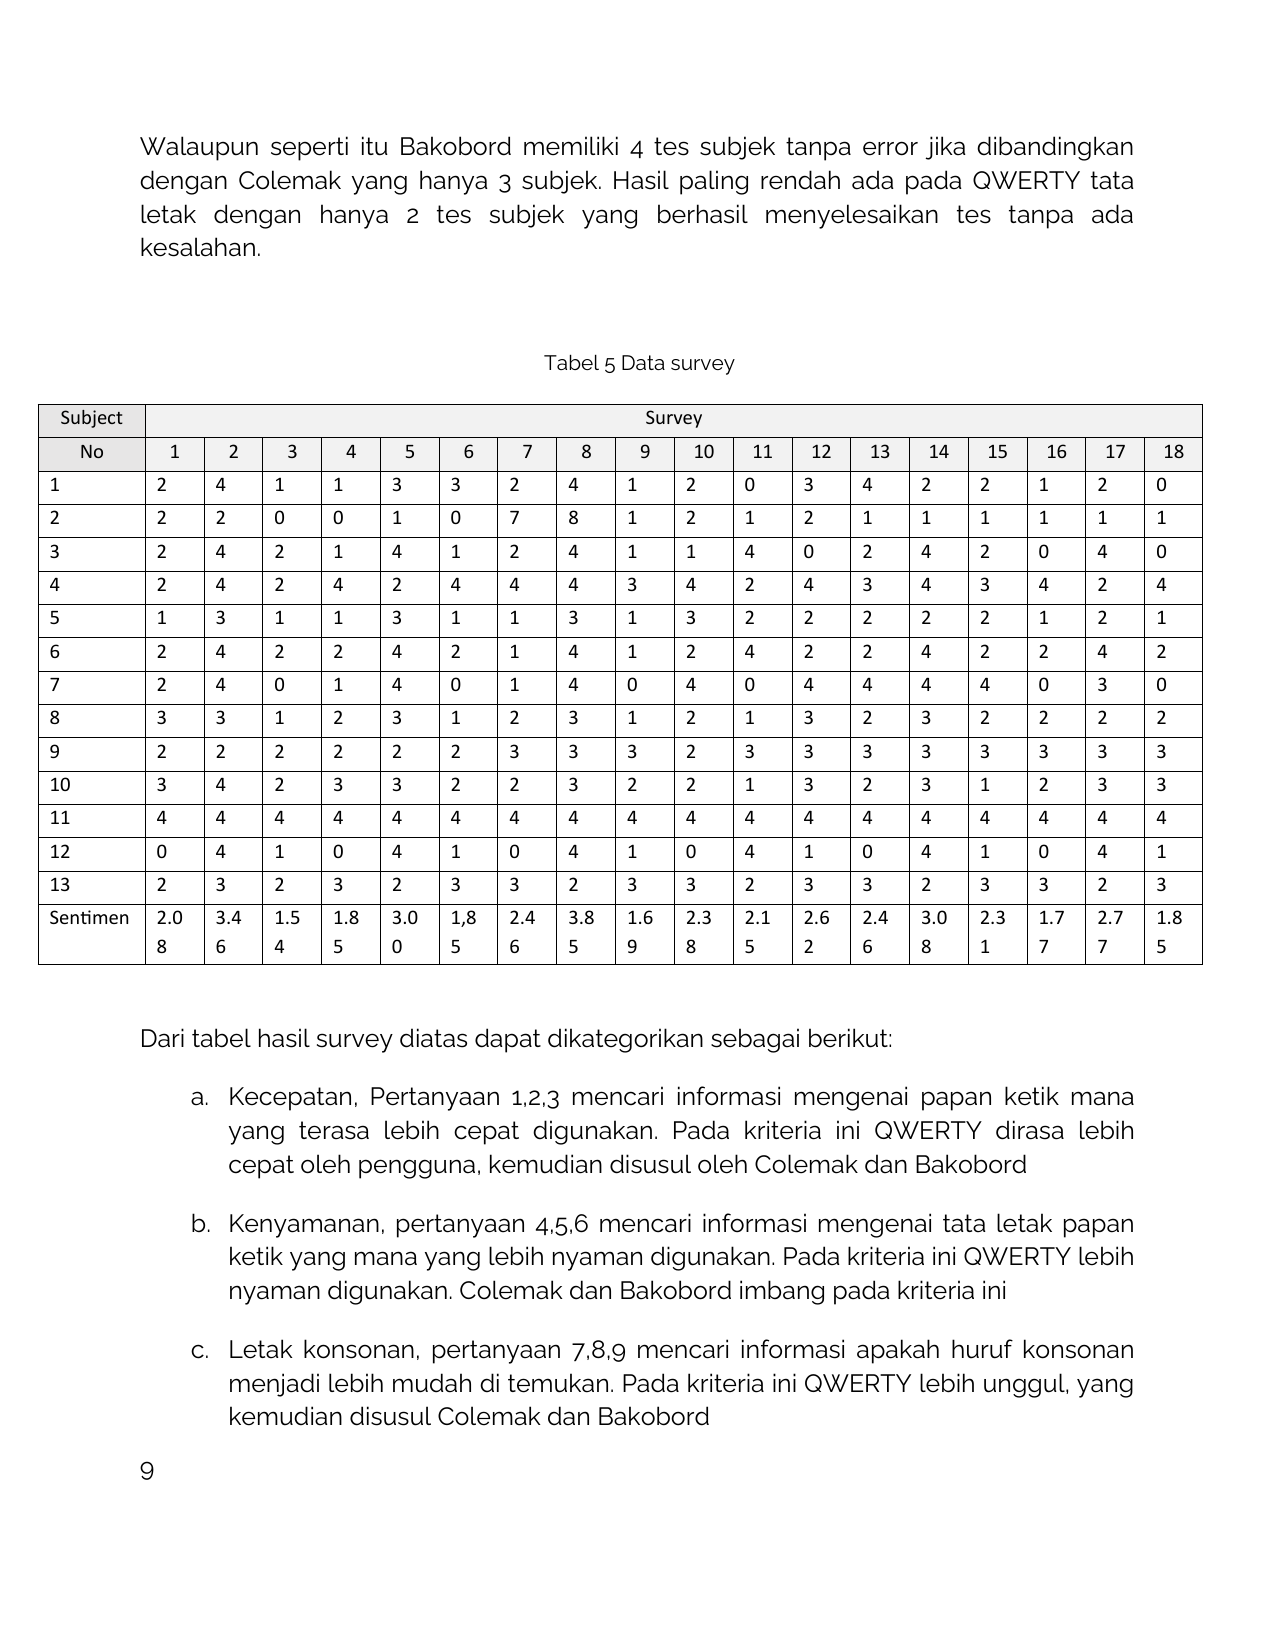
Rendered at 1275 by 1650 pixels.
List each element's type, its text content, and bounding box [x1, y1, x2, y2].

table_cell 2 [1086, 472, 1144, 504]
table_cell 3 [793, 472, 850, 504]
table_cell 0 [146, 838, 204, 871]
table_cell 3 [557, 705, 615, 737]
table_cell 2 [1086, 605, 1144, 637]
table_cell 4 [381, 638, 439, 671]
table_cell 4 [910, 638, 968, 671]
table_cell 3 [1086, 772, 1144, 804]
table_cell 3 [322, 772, 380, 804]
table_cell 2 [440, 738, 497, 771]
table_cell 3 [205, 705, 262, 737]
table_cell 2 [263, 538, 321, 571]
table_cell 2 [1028, 638, 1085, 671]
table_cell 4 [557, 472, 615, 504]
table_cell 15 [969, 438, 1027, 471]
table_cell 2.46 [851, 905, 909, 964]
table_cell 3 [793, 872, 850, 904]
table_cell 2 [851, 538, 909, 571]
table_cell 3 [793, 772, 850, 804]
table_cell 4 [851, 472, 909, 504]
table_cell 2 [969, 638, 1027, 671]
table_cell 4 [910, 572, 968, 604]
table_cell 1 [263, 605, 321, 637]
table_cell 1.69 [616, 905, 674, 964]
table_cell 3 [381, 705, 439, 737]
table_cell 4 [205, 672, 262, 704]
table_cell 3 [1145, 738, 1202, 771]
table_cell 1 [263, 472, 321, 504]
table_cell 4 [498, 805, 556, 837]
table_cell 2 [851, 638, 909, 671]
table_cell 2 [440, 772, 497, 804]
table_cell 3 [205, 605, 262, 637]
table_cell 2 [498, 705, 556, 737]
table_cell 2 [675, 772, 733, 804]
table_cell 2 [146, 672, 204, 704]
table_cell 4 [1086, 805, 1144, 837]
table_cell 1 [616, 472, 674, 504]
table_cell 3 [616, 738, 674, 771]
table_cell 3 [440, 472, 497, 504]
table_cell 2.77 [1086, 905, 1144, 964]
table_cell 1 [440, 538, 497, 571]
table_cell 0 [1028, 838, 1085, 871]
table_cell 8 [557, 438, 615, 471]
table_cell 2 [734, 572, 792, 604]
table_cell 1 [498, 672, 556, 704]
table_cell 12 [39, 838, 145, 871]
table_cell 1 [1028, 505, 1085, 537]
table_cell 4 [910, 805, 968, 837]
table_cell 2 [734, 872, 792, 904]
table_cell 2 [1028, 772, 1085, 804]
table_cell 2 [498, 472, 556, 504]
list Tabel 5 Data survey [528, 351, 1136, 375]
table_cell Sentimen [39, 905, 145, 964]
table_cell 16 [1028, 438, 1085, 471]
table_cell 2 [675, 738, 733, 771]
table_cell 1 [146, 605, 204, 637]
table_cell 3 [146, 772, 204, 804]
table_cell 2 [263, 738, 321, 771]
table_cell 2 [910, 472, 968, 504]
table_cell 0 [440, 672, 497, 704]
table_cell 0 [1028, 672, 1085, 704]
table_cell 0 [734, 672, 792, 704]
table_cell 2 [675, 638, 733, 671]
table_cell 7 [498, 505, 556, 537]
table_cell 4 [440, 805, 497, 837]
table_cell 3.00 [381, 905, 439, 964]
table_cell 2 [322, 638, 380, 671]
table_cell 4 [675, 572, 733, 604]
table_cell 2 [440, 638, 497, 671]
table_cell 0 [1145, 538, 1202, 571]
table_cell 4 [205, 772, 262, 804]
table_cell 1 [498, 638, 556, 671]
table_cell 1 [263, 838, 321, 871]
table_cell 3 [851, 572, 909, 604]
table_cell 1.85 [322, 905, 380, 964]
table_cell 2 [381, 738, 439, 771]
table_cell 2.15 [734, 905, 792, 964]
table_cell 0 [322, 505, 380, 537]
table_cell 4 [910, 838, 968, 871]
table_cell 2 [969, 472, 1027, 504]
table_cell 4 [1086, 838, 1144, 871]
table_cell 4 [39, 572, 145, 604]
table_cell 2 [263, 772, 321, 804]
table_cell 4 [1028, 805, 1085, 837]
table_cell 2 [146, 738, 204, 771]
table_cell 2 [851, 605, 909, 637]
table_cell 4 [381, 672, 439, 704]
table_cell 3 [1028, 872, 1085, 904]
table_cell 4 [557, 672, 615, 704]
table_cell 3 [440, 872, 497, 904]
table_cell 1 [39, 472, 145, 504]
table_cell 5 [381, 438, 439, 471]
table_cell 2 [381, 572, 439, 604]
table_cell 2 [205, 505, 262, 537]
table_cell 2.31 [969, 905, 1027, 964]
table_cell 1 [263, 705, 321, 737]
table_cell 2 [557, 872, 615, 904]
table_cell 2 [675, 505, 733, 537]
table_cell 6 [440, 438, 497, 471]
table_cell 2 [146, 872, 204, 904]
table_cell 2 [205, 738, 262, 771]
list Letak konsonan, pertanyaan 7,8,9 mencari informasi apakah huruf konsonan menjadi lebih mudah di temukan. Pada kriteria ini QWERTY lebih unggul, yang kemudian disusul Colemak dan Bakobord [191, 1335, 1136, 1432]
table_cell 1 [1145, 838, 1202, 871]
table_cell 0 [616, 672, 674, 704]
table_cell 4 [675, 805, 733, 837]
table_cell 1 [146, 438, 204, 471]
table_cell 4 [675, 672, 733, 704]
table_cell 14 [910, 438, 968, 471]
table_cell 7 [39, 672, 145, 704]
table_cell 1 [322, 672, 380, 704]
table_cell 3 [557, 738, 615, 771]
table_cell 3 [146, 705, 204, 737]
table_cell 2 [734, 605, 792, 637]
table_cell 4 [557, 572, 615, 604]
table_cell 4 [205, 538, 262, 571]
table_cell 4 [440, 572, 497, 604]
table_cell 3 [381, 472, 439, 504]
table_cell 4 [910, 538, 968, 571]
table_cell 1 [616, 605, 674, 637]
table_cell 3 [969, 738, 1027, 771]
table_cell 1 [969, 505, 1027, 537]
table_cell 10 [39, 772, 145, 804]
table_cell 0 [263, 505, 321, 537]
table_cell 3 [793, 738, 850, 771]
table_cell 1 [793, 838, 850, 871]
table_cell 4 [1145, 572, 1202, 604]
table_cell 3 [910, 705, 968, 737]
table_cell 3 [498, 872, 556, 904]
table_cell 1.85 [1145, 905, 1202, 964]
table_cell 4 [1086, 538, 1144, 571]
table_cell 2.38 [675, 905, 733, 964]
table_cell 0 [498, 838, 556, 871]
table_cell 1 [910, 505, 968, 537]
table_cell 4 [851, 672, 909, 704]
table_cell 4 [969, 672, 1027, 704]
table_cell 2 [1145, 638, 1202, 671]
table_cell 13 [39, 872, 145, 904]
table_cell 4 [205, 472, 262, 504]
table_cell 3 [851, 872, 909, 904]
table_cell 1,85 [440, 905, 497, 964]
table_cell 1 [1145, 505, 1202, 537]
table_cell 5 [39, 605, 145, 637]
table_cell 0 [1028, 538, 1085, 571]
table_cell 3 [910, 772, 968, 804]
table_cell 18 [1145, 438, 1202, 471]
table_cell 11 [39, 805, 145, 837]
table_cell 2 [793, 505, 850, 537]
table_cell 1 [734, 505, 792, 537]
table_cell 1 [1028, 472, 1085, 504]
table_cell 6 [39, 638, 145, 671]
table_cell 1 [734, 705, 792, 737]
table_cell 2 [1086, 572, 1144, 604]
table_cell 3 [616, 572, 674, 604]
table_cell 2 [851, 705, 909, 737]
table_cell 1 [322, 472, 380, 504]
table_cell 4 [205, 572, 262, 604]
table_cell 3 [498, 738, 556, 771]
table_cell 1 [616, 538, 674, 571]
table_cell 1 [969, 838, 1027, 871]
table_cell 10 [675, 438, 733, 471]
table_cell 0 [1145, 672, 1202, 704]
table_cell 3 [1145, 872, 1202, 904]
table_cell 0 [793, 538, 850, 571]
table_cell 1 [616, 838, 674, 871]
table_cell 4 [734, 638, 792, 671]
table_cell 4 [1086, 638, 1144, 671]
table_cell 2 [675, 705, 733, 737]
table_cell 4 [498, 572, 556, 604]
table_cell 9 [39, 738, 145, 771]
table_cell 4 [263, 805, 321, 837]
table_cell 1 [498, 605, 556, 637]
table_cell 11 [734, 438, 792, 471]
table_cell 1 [322, 538, 380, 571]
table_cell 0 [440, 505, 497, 537]
table_cell 0 [1145, 472, 1202, 504]
table_cell 3 [1145, 772, 1202, 804]
table_cell 1 [322, 605, 380, 637]
table_cell 4 [322, 572, 380, 604]
table_cell 4 [557, 838, 615, 871]
table_cell 1 [1086, 505, 1144, 537]
table_cell 3 [969, 572, 1027, 604]
table_cell 4 [205, 638, 262, 671]
table_cell 3 [205, 872, 262, 904]
table_cell 4 [557, 538, 615, 571]
table_cell 1 [440, 605, 497, 637]
table_cell 4 [205, 838, 262, 871]
table_cell 3 [1028, 738, 1085, 771]
table_cell 4 [734, 805, 792, 837]
table_cell 2 [205, 438, 262, 471]
table_cell 4 [851, 805, 909, 837]
table_header Subject [39, 405, 145, 437]
list Dari tabel hasil survey diatas dapat dikategorikan sebagai berikut: [139, 1023, 1136, 1053]
table_cell 4 [1145, 805, 1202, 837]
table_cell 9 [616, 438, 674, 471]
table_cell 1 [734, 772, 792, 804]
table_cell 4 [146, 805, 204, 837]
table_cell 3 [969, 872, 1027, 904]
table_cell 2 [1145, 705, 1202, 737]
table_cell 2 [675, 472, 733, 504]
table_cell 4 [910, 672, 968, 704]
table_cell 3.85 [557, 905, 615, 964]
table_cell 2 [263, 638, 321, 671]
table_cell 2 [1086, 705, 1144, 737]
list Kecepatan, Pertanyaan 1,2,3 mencari informasi mengenai papan ketik mana yang terasa lebih cepat digunakan. Pada kriteria ini QWERTY dirasa lebih cepat oleh pengguna, kemudian disusul oleh Colemak dan Bakobord [191, 1082, 1136, 1179]
table_cell 8 [39, 705, 145, 737]
table_cell 0 [322, 838, 380, 871]
table_cell 8 [557, 505, 615, 537]
table_cell 2 [969, 705, 1027, 737]
table_cell 4 [793, 572, 850, 604]
table_cell 4 [557, 638, 615, 671]
table_cell 4 [1028, 572, 1085, 604]
table_cell 3 [910, 738, 968, 771]
table_cell 2.62 [793, 905, 850, 964]
table_cell 4 [969, 805, 1027, 837]
table_cell 0 [675, 838, 733, 871]
table_cell 7 [498, 438, 556, 471]
table_cell 1 [675, 538, 733, 571]
table_cell 1 [851, 505, 909, 537]
table_cell 2 [322, 738, 380, 771]
table_cell 3 [793, 705, 850, 737]
table_cell 3 [322, 872, 380, 904]
table_cell 1 [616, 638, 674, 671]
table_cell 2 [146, 505, 204, 537]
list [139, 132, 1136, 263]
table_cell 2 [263, 872, 321, 904]
table_cell 12 [793, 438, 850, 471]
table_cell 2.08 [146, 905, 204, 964]
table_cell 4 [734, 538, 792, 571]
table_cell 2 [1086, 872, 1144, 904]
table_cell 2 [851, 772, 909, 804]
table_cell 0 [263, 672, 321, 704]
table_cell 3 [381, 772, 439, 804]
table_cell 1.77 [1028, 905, 1085, 964]
table_cell 4 [381, 538, 439, 571]
table_cell 2 [1028, 705, 1085, 737]
table_cell 3 [39, 538, 145, 571]
table_cell 3 [557, 605, 615, 637]
table_cell 3.08 [910, 905, 968, 964]
table_cell 3 [557, 772, 615, 804]
table_cell 3 [263, 438, 321, 471]
table_cell 2 [793, 638, 850, 671]
table_cell 0 [734, 472, 792, 504]
table_cell 2 [146, 472, 204, 504]
table_cell 4 [734, 838, 792, 871]
table_cell 2 [969, 605, 1027, 637]
table_cell 3 [1086, 738, 1144, 771]
table_cell 3 [381, 605, 439, 637]
table_cell 4 [793, 672, 850, 704]
table_cell 0 [851, 838, 909, 871]
table_cell 2 [498, 538, 556, 571]
table_cell 1 [1028, 605, 1085, 637]
table_cell 2 [146, 638, 204, 671]
table_cell 2 [146, 572, 204, 604]
table_cell 4 [205, 805, 262, 837]
table_cell 2.46 [498, 905, 556, 964]
table_cell 17 [1086, 438, 1144, 471]
table_cell 3 [1086, 672, 1144, 704]
table_cell 1 [616, 505, 674, 537]
table_cell 1 [440, 838, 497, 871]
table_cell 2 [39, 505, 145, 537]
table_cell 3 [675, 872, 733, 904]
table_cell 2 [146, 538, 204, 571]
table_cell 3 [734, 738, 792, 771]
table_cell 1 [440, 705, 497, 737]
table_header Survey [146, 405, 1202, 437]
table_cell 2 [793, 605, 850, 637]
table_cell 2 [498, 772, 556, 804]
table_cell 2 [381, 872, 439, 904]
table_cell 4 [322, 438, 380, 471]
table_cell 1 [969, 772, 1027, 804]
table_cell 1 [381, 505, 439, 537]
table_cell 2 [910, 872, 968, 904]
table_cell 1 [1145, 605, 1202, 637]
table_cell 2 [910, 605, 968, 637]
table_cell 3.46 [205, 905, 262, 964]
table_cell 4 [557, 805, 615, 837]
list Kenyamanan, pertanyaan 4,5,6 mencari informasi mengenai tata letak papan ketik yang mana yang lebih nyaman digunakan. Pada kriteria ini QWERTY lebih nyaman digunakan. Colemak dan Bakobord imbang pada kriteria ini [191, 1208, 1136, 1305]
table_cell 2 [969, 538, 1027, 571]
table_cell 4 [381, 838, 439, 871]
table_cell 3 [616, 872, 674, 904]
table_cell 3 [851, 738, 909, 771]
table_cell 3 [675, 605, 733, 637]
table_cell 4 [793, 805, 850, 837]
table_cell 1 [616, 705, 674, 737]
table_cell 2 [616, 772, 674, 804]
table_cell 4 [616, 805, 674, 837]
table_cell 1.54 [263, 905, 321, 964]
table_cell 4 [381, 805, 439, 837]
table_cell No [39, 438, 145, 471]
table_cell 4 [322, 805, 380, 837]
table_cell 13 [851, 438, 909, 471]
table_cell 2 [263, 572, 321, 604]
table_cell 2 [322, 705, 380, 737]
